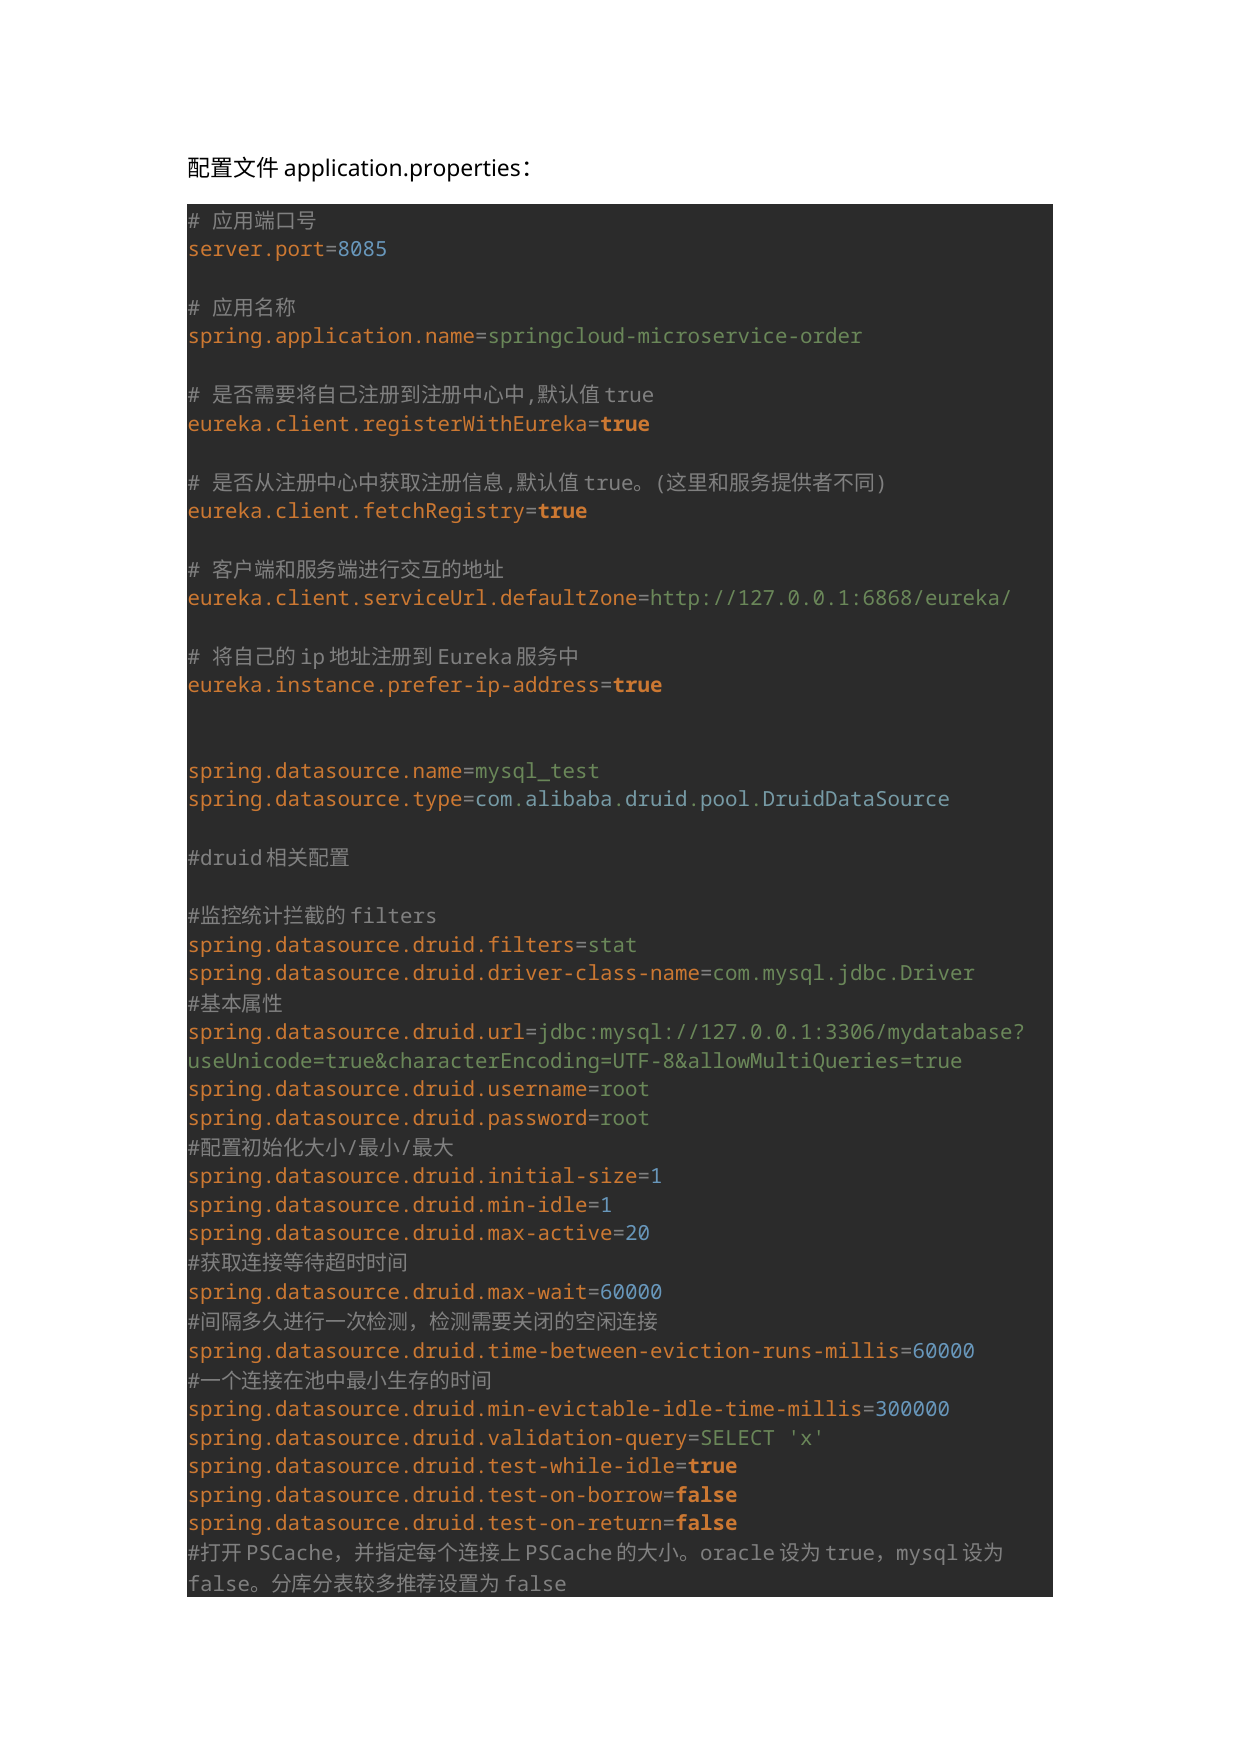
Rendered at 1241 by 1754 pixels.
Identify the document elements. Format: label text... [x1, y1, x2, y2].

text 配置文件application.properties： [187, 150, 1053, 183]
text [187, 204, 1053, 1597]
